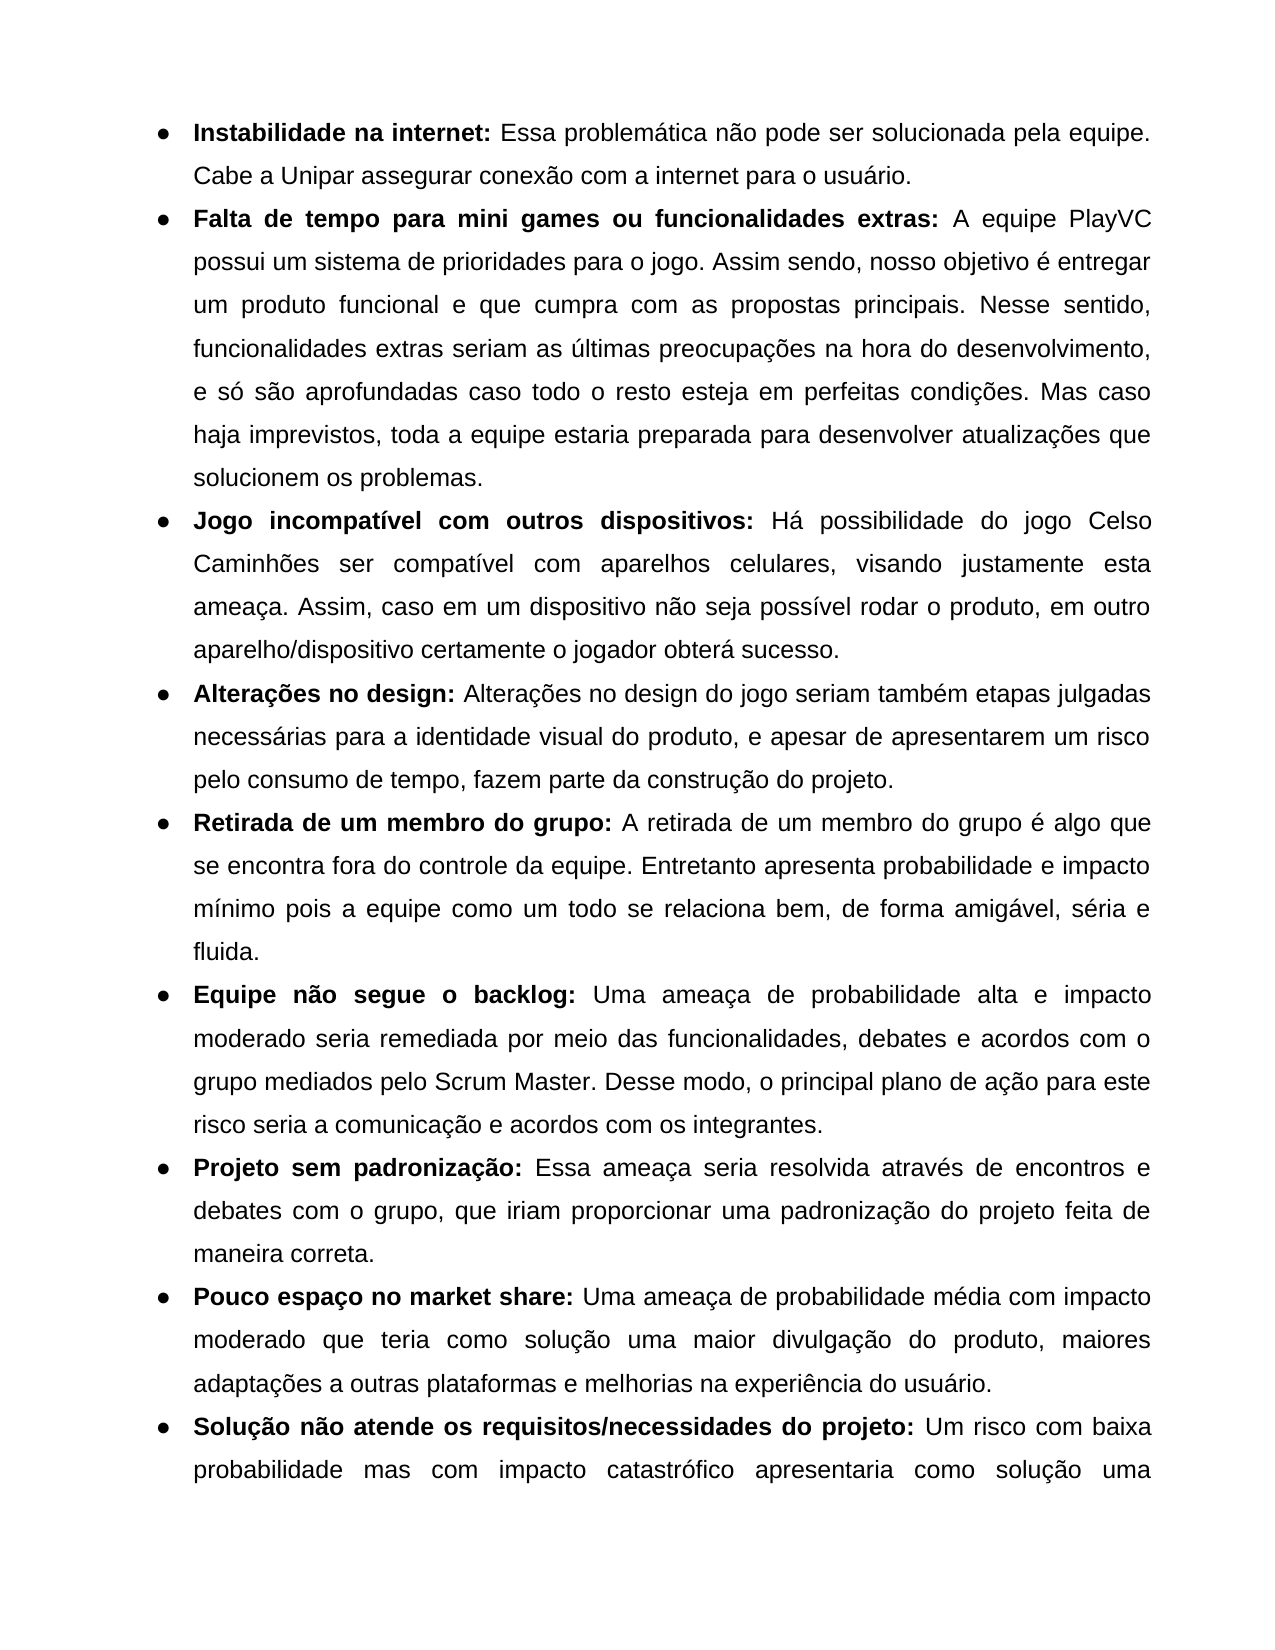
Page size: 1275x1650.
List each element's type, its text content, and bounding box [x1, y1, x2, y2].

list Jogo incompatível com outros dispositivos: Há possibilidade do jogo Celso Caminhões ser compatível com aparelhos celulares, visando justamente esta ameaça. Assim, caso em um dispositivo não seja possível rodar o produto, em outro aparelho/dispositivo certamente o jogador obterá sucesso. [156, 506, 1152, 664]
list Falta de tempo para mini games ou funcionalidades extras: A equipe PlayVC possui um sistema de prioridades para o jogo. Assim sendo, nosso objetivo é entregar um produto funcional e que cumpra com as propostas principais. Nesse sentido, funcionalidades extras seriam as últimas preocupações na hora do desenvolvimento, e só são aprofundadas caso todo o resto esteja em perfeitas condições. Mas caso haja imprevistos, toda a equipe estaria preparada para desenvolver atualizações que solucionem os problemas. [156, 204, 1152, 492]
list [156, 1412, 1152, 1484]
list Equipe não segue o backlog: Uma ameaça de probabilidade alta e impacto moderado seria remediada por meio das funcionalidades, debates e acordos com o grupo mediados pelo Scrum Master. Desse modo, o principal plano de ação para este risco seria a comunicação e acordos com os integrantes. [156, 981, 1152, 1139]
list Pouco espaço no market share: Uma ameaça de probabilidade média com impacto moderado que teria como solução uma maior divulgação do produto, maiores adaptações a outras plataformas e melhorias na experiência do usuário. [156, 1282, 1152, 1397]
list Alterações no design: Alterações no design do jogo seriam também etapas julgadas necessárias para a identidade visual do produto, e apesar de apresentarem um risco pelo consumo de tempo, fazem parte da construção do projeto. [156, 679, 1152, 794]
list Projeto sem padronização: Essa ameaça seria resolvida através de encontros e debates com o grupo, que iriam proporcionar uma padronização do projeto feita de maneira correta. [156, 1153, 1152, 1268]
list Instabilidade na internet: Essa problemática não pode ser solucionada pela equipe. Cabe a Unipar assegurar conexão com a internet para o usuário. [156, 118, 1152, 190]
list Retirada de um membro do grupo: A retirada de um membro do grupo é algo que se encontra fora do controle da equipe. Entretanto apresenta probabilidade e impacto mínimo pois a equipe como um todo se relaciona bem, de forma amigável, séria e fluida. [156, 808, 1152, 966]
